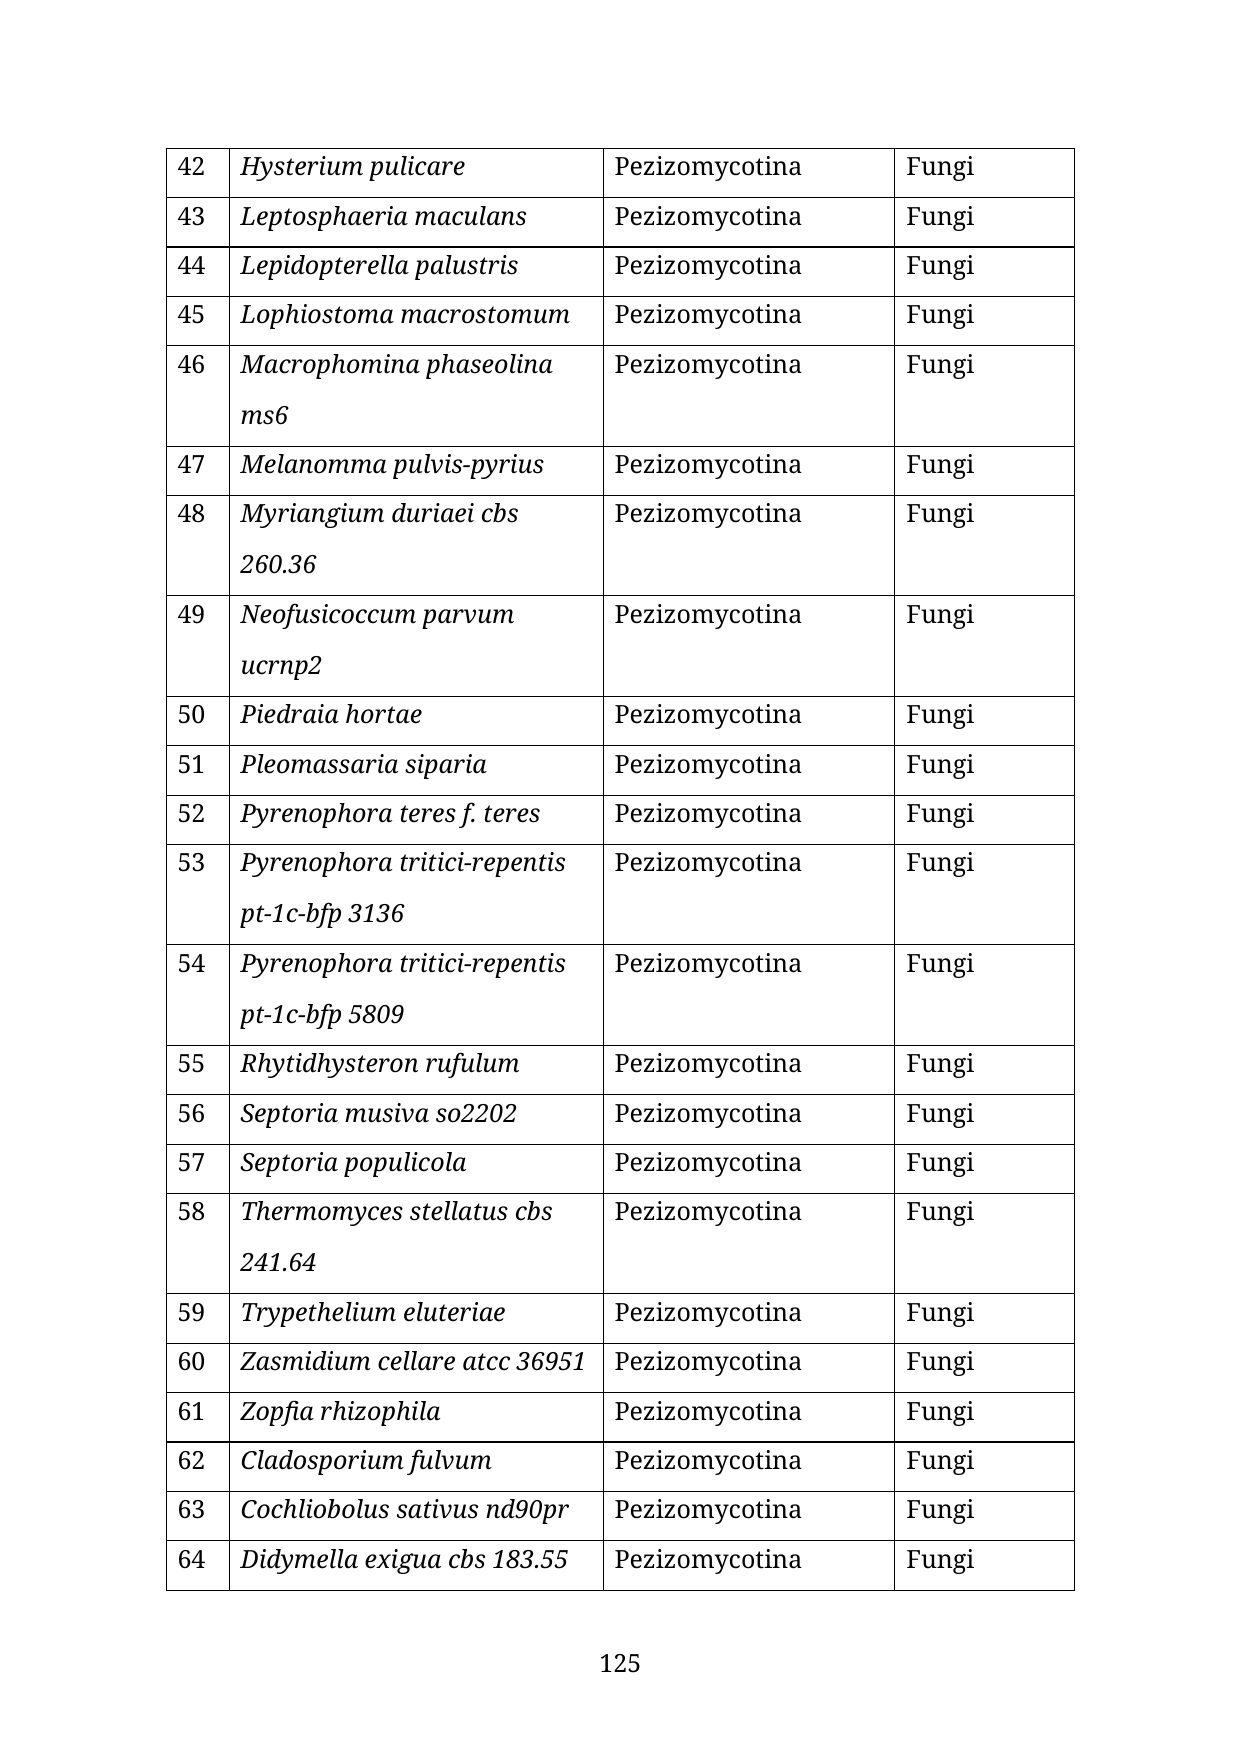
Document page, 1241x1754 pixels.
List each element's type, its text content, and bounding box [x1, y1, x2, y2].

table_cell Myriangium duriaei cbs 260.36 [230, 496, 603, 595]
table_cell 62 [167, 1443, 229, 1491]
table_cell Macrophomina phaseolina ms6 [230, 346, 603, 446]
table_cell Fungi [895, 1095, 1074, 1143]
table_cell Rhytidhysteron rufulum [230, 1046, 603, 1094]
table_cell 58 [167, 1194, 229, 1293]
table_cell Pyrenophora tritici-repentis pt-1c-bfp 3136 [230, 845, 603, 944]
table_cell Pezizomycotina [604, 198, 894, 246]
table_cell Pezizomycotina [604, 1393, 894, 1441]
table_cell Fungi [895, 248, 1074, 296]
table_cell Pezizomycotina [604, 1492, 894, 1540]
table_cell Pezizomycotina [604, 1046, 894, 1094]
table_cell Pezizomycotina [604, 796, 894, 844]
table_cell 61 [167, 1393, 229, 1441]
table_cell Thermomyces stellatus cbs 241.64 [230, 1194, 603, 1293]
table_cell Pezizomycotina [604, 297, 894, 345]
table_cell Cochliobolus sativus nd90pr [230, 1492, 603, 1540]
table_cell 60 [167, 1344, 229, 1392]
table_cell Pezizomycotina [604, 1541, 894, 1589]
table_cell 51 [167, 746, 229, 794]
table_cell Didymella exigua cbs 183.55 [230, 1541, 603, 1589]
table_cell Melanomma pulvis-pyrius [230, 447, 603, 495]
table_cell Pezizomycotina [604, 1443, 894, 1491]
table_cell Fungi [895, 1294, 1074, 1343]
table_cell Lepidopterella palustris [230, 248, 603, 296]
table_cell Neofusicoccum parvum ucrnp2 [230, 596, 603, 696]
table_cell Fungi [895, 697, 1074, 745]
table_cell Pezizomycotina [604, 496, 894, 595]
table_cell 44 [167, 248, 229, 296]
table_cell Fungi [895, 149, 1074, 197]
table_cell Pezizomycotina [604, 596, 894, 696]
table_cell Pyrenophora teres f. teres [230, 796, 603, 844]
table_cell 45 [167, 297, 229, 345]
table_cell Pezizomycotina [604, 346, 894, 446]
table_cell Fungi [895, 1344, 1074, 1392]
table_cell 55 [167, 1046, 229, 1094]
table_cell 54 [167, 945, 229, 1045]
table_cell Fungi [895, 447, 1074, 495]
table_cell Trypethelium eluteriae [230, 1294, 603, 1343]
table_cell Fungi [895, 945, 1074, 1045]
table_cell Pezizomycotina [604, 1294, 894, 1343]
table_cell Pyrenophora tritici-repentis pt-1c-bfp 5809 [230, 945, 603, 1045]
table_cell Fungi [895, 1541, 1074, 1589]
table_cell Pezizomycotina [604, 945, 894, 1045]
table_cell 59 [167, 1294, 229, 1343]
table_cell Fungi [895, 845, 1074, 944]
table_cell Pezizomycotina [604, 697, 894, 745]
table_cell 63 [167, 1492, 229, 1540]
table_cell Lophiostoma macrostomum [230, 297, 603, 345]
table_cell Fungi [895, 1443, 1074, 1491]
table_cell Fungi [895, 198, 1074, 246]
table_cell Fungi [895, 346, 1074, 446]
table_cell Fungi [895, 1492, 1074, 1540]
table_cell 47 [167, 447, 229, 495]
table_cell Zopfia rhizophila [230, 1393, 603, 1441]
table_cell Pezizomycotina [604, 149, 894, 197]
table_cell Fungi [895, 1194, 1074, 1293]
table_cell Pezizomycotina [604, 1095, 894, 1143]
table_cell 56 [167, 1095, 229, 1143]
table_cell Fungi [895, 596, 1074, 696]
table_cell Pezizomycotina [604, 1145, 894, 1193]
table_cell Piedraia hortae [230, 697, 603, 745]
table_cell 57 [167, 1145, 229, 1193]
table_cell Cladosporium fulvum [230, 1443, 603, 1491]
table_cell 46 [167, 346, 229, 446]
table_cell Hysterium pulicare [230, 149, 603, 197]
table_cell Pezizomycotina [604, 746, 894, 794]
table_cell Pezizomycotina [604, 1344, 894, 1392]
table_cell 49 [167, 596, 229, 696]
table_cell Pezizomycotina [604, 447, 894, 495]
table_cell 48 [167, 496, 229, 595]
table_cell Pezizomycotina [604, 845, 894, 944]
table_cell Fungi [895, 1046, 1074, 1094]
table_cell 53 [167, 845, 229, 944]
table_cell Fungi [895, 1393, 1074, 1441]
table_cell Fungi [895, 1145, 1074, 1193]
table_cell 52 [167, 796, 229, 844]
table_cell Fungi [895, 496, 1074, 595]
table_cell 43 [167, 198, 229, 246]
table_cell 50 [167, 697, 229, 745]
table_cell Septoria populicola [230, 1145, 603, 1193]
table_cell Septoria musiva so2202 [230, 1095, 603, 1143]
table_cell Leptosphaeria maculans [230, 198, 603, 246]
table_cell Fungi [895, 297, 1074, 345]
table_cell Fungi [895, 746, 1074, 794]
table_cell 64 [167, 1541, 229, 1589]
table_cell Zasmidium cellare atcc 36951 [230, 1344, 603, 1392]
table_cell Pleomassaria siparia [230, 746, 603, 794]
table_cell Pezizomycotina [604, 248, 894, 296]
table_cell Pezizomycotina [604, 1194, 894, 1293]
table_cell Fungi [895, 796, 1074, 844]
table_cell 42 [167, 149, 229, 197]
